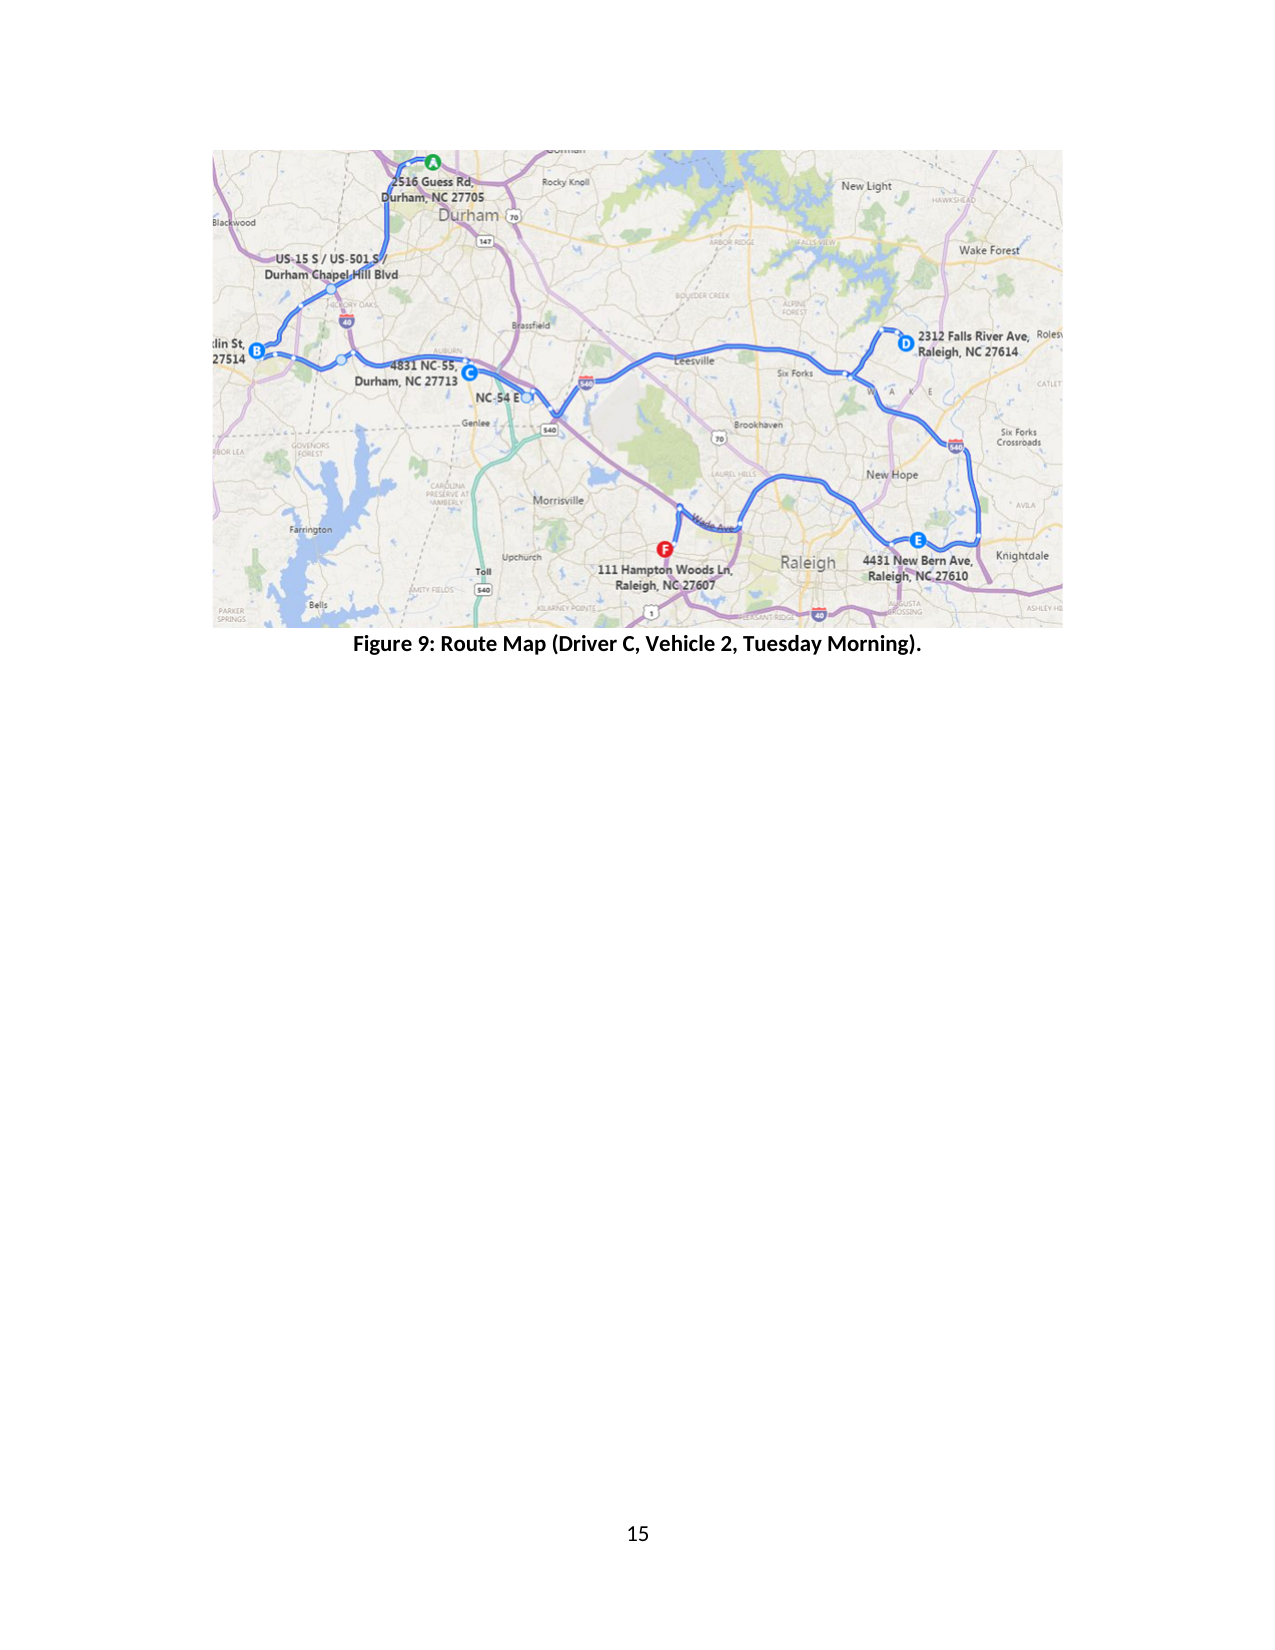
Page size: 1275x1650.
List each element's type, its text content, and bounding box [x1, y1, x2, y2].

picture [212, 150, 1063, 628]
text Figure 9: Route Map (Driver C, Vehicle 2, Tuesday Morning). [150, 629, 1125, 657]
